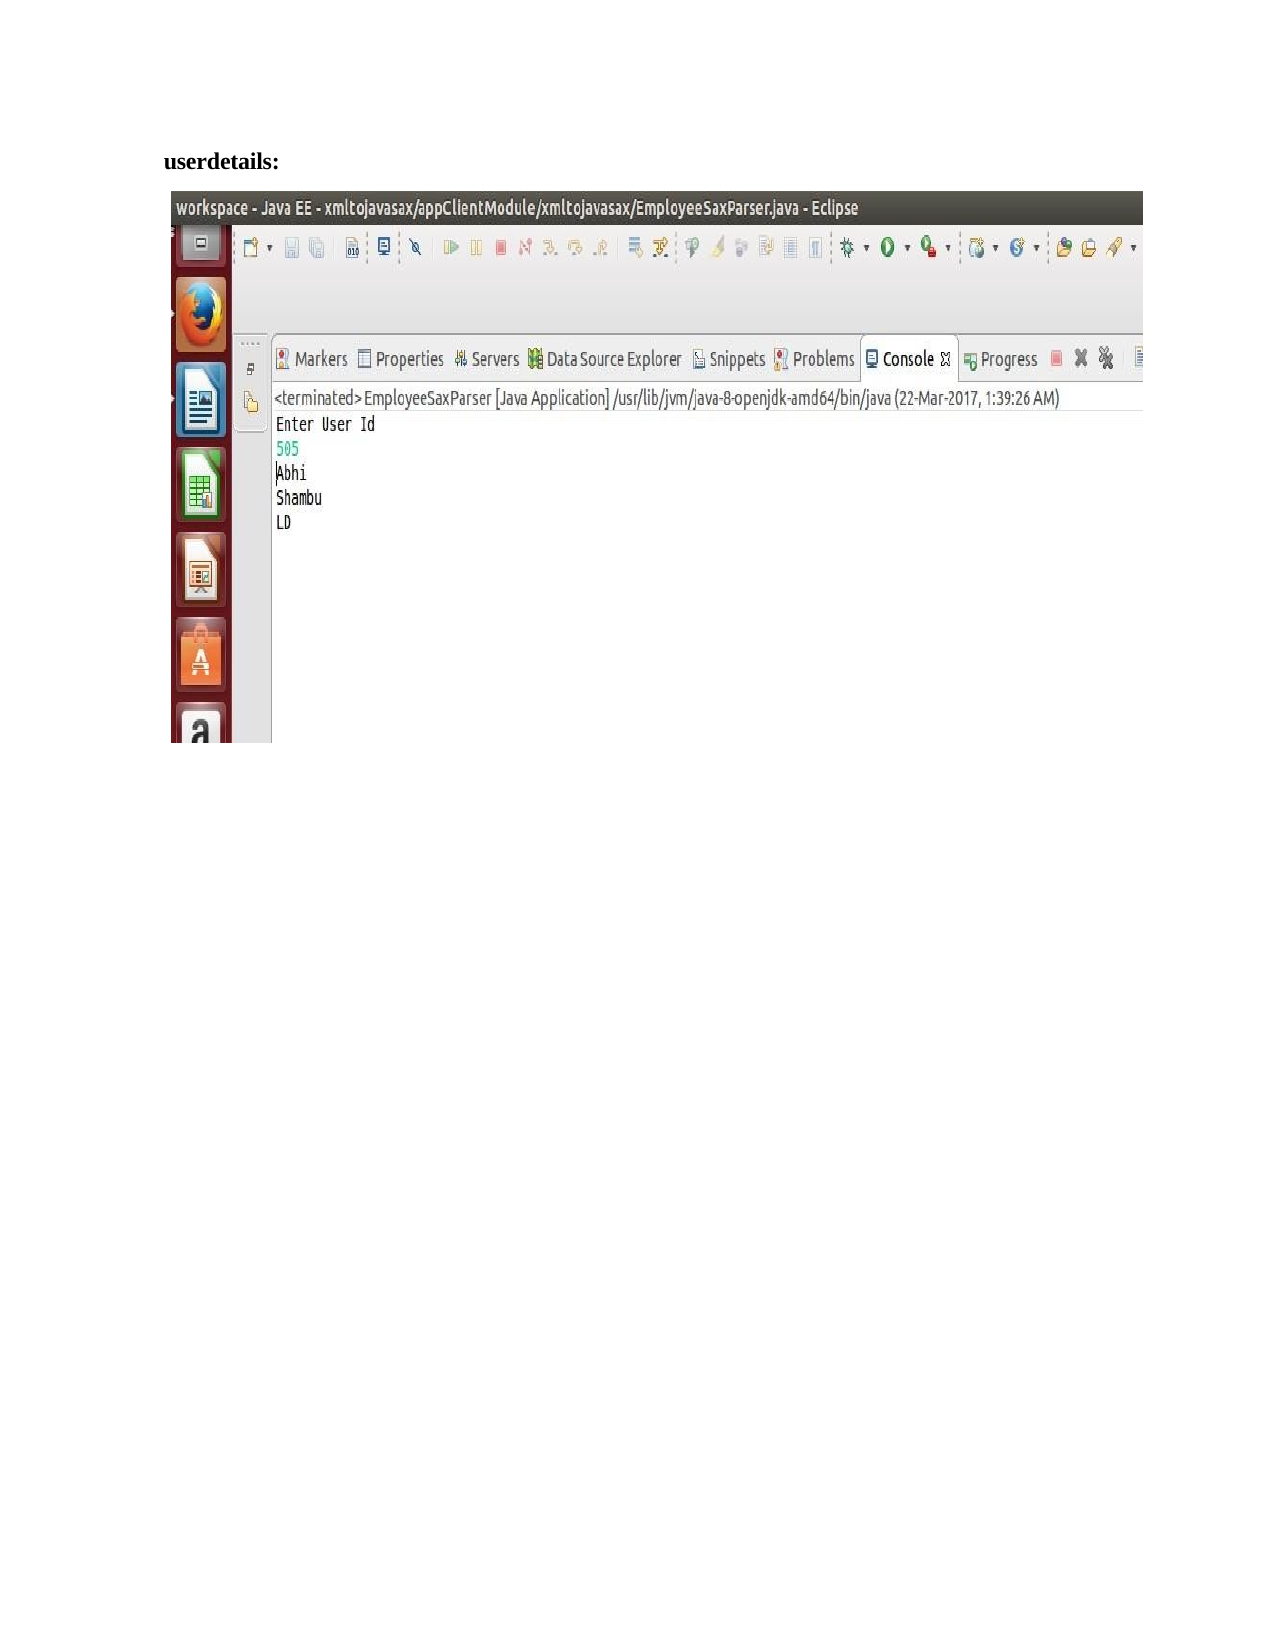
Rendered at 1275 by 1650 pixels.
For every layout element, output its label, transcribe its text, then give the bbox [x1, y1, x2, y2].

text userdetails: [163, 147, 1185, 175]
picture [171, 191, 1143, 743]
